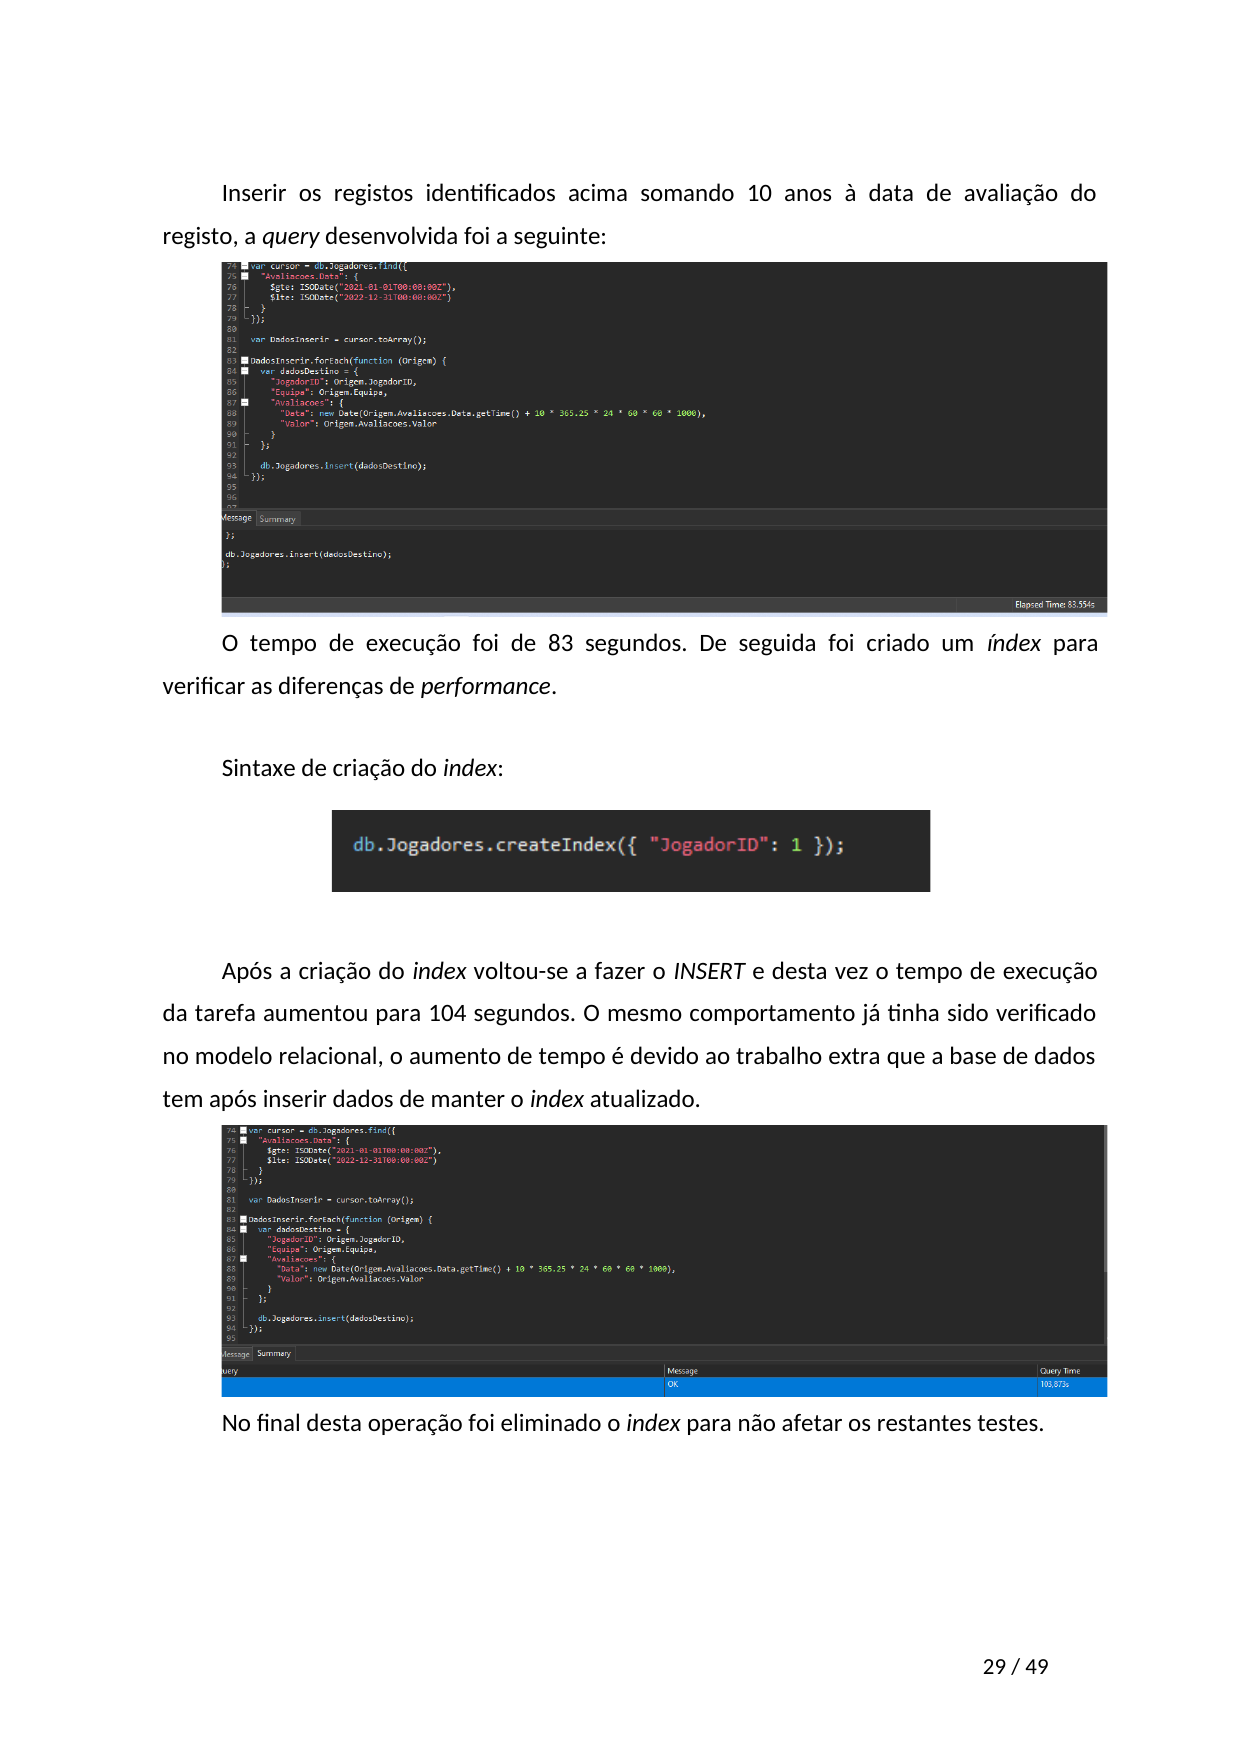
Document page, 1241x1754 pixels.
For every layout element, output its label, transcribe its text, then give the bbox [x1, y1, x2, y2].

picture [330, 810, 931, 891]
picture [221, 262, 1108, 617]
list Sintaxe de criação do index: [162, 752, 1098, 782]
list No final desta operação foi eliminado o index para não afetar os restantes testes. [162, 1407, 1098, 1438]
list Após a criação do index voltou-se a fazer o INSERT e desta vez o tempo de execução da tarefa aumentou para 104 segundos. O mesmo comportamento já tinha sido verificado no modelo relacional, o aumento de tempo é devido ao trabalho extra que a base de dados tem após inserir dados de manter o index atualizado. [162, 955, 1098, 1113]
list Inserir os registos identificados acima somando 10 anos à data de avaliação do registo, a query desenvolvida foi a seguinte: [162, 177, 1098, 250]
list O tempo de execução foi de 83 segundos. De seguida foi criado um índex para verificar as diferenças de performance. [162, 627, 1098, 701]
picture [221, 1125, 1108, 1397]
